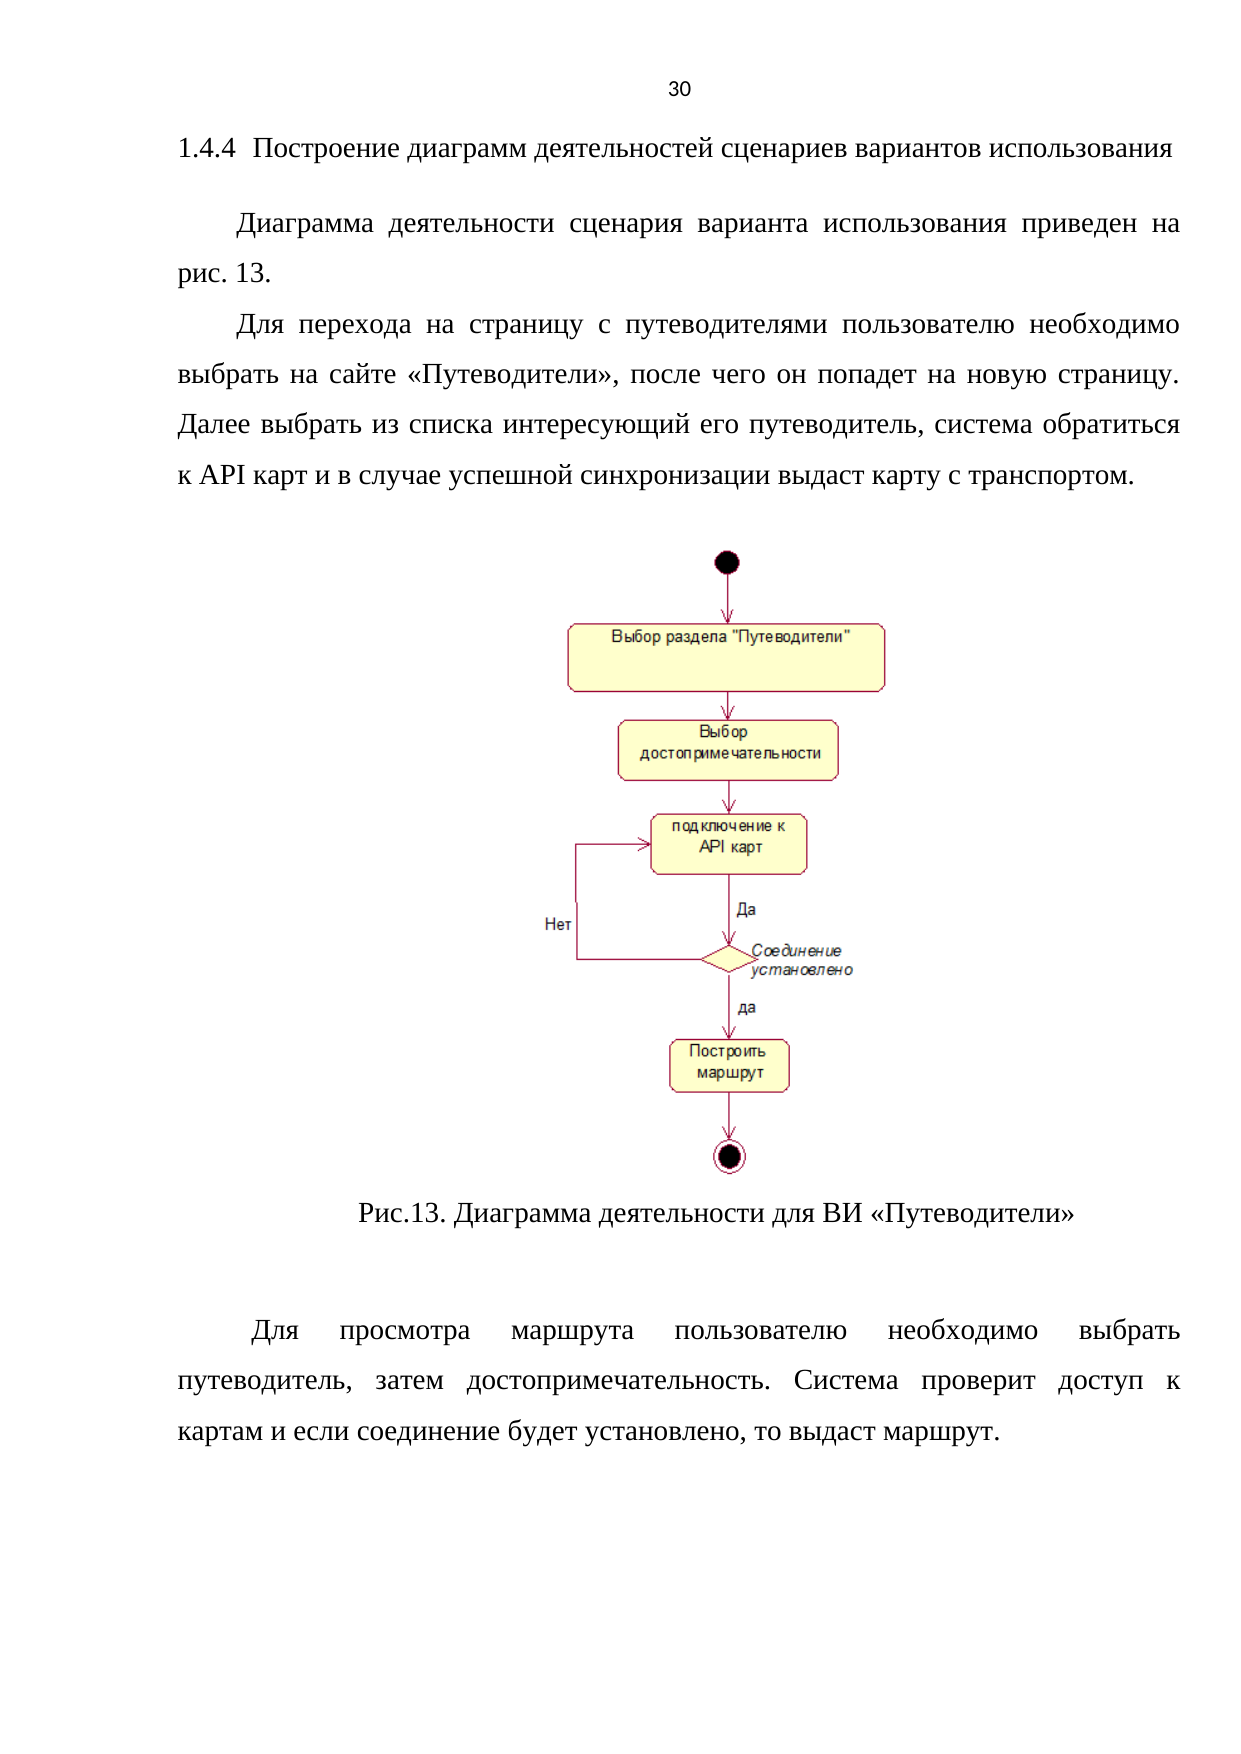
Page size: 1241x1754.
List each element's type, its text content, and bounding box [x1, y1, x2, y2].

picture [536, 537, 898, 1193]
list Для перехода на страницу с путеводителями пользователю необходимо выбрать на сайте «Путеводители», после чего он попадет на новую страницу. Далее выбрать из списка интересующий его путеводитель, система обратиться к API карт и в случае успешной синхронизации выдаст карту с транспортом. [177, 306, 1181, 490]
text Для просмотра маршрута пользователю необходимо выбрать путеводитель, затем достопримечательность. Система проверит доступ к картам и если соединение будет установлено, то выдаст маршрут. [177, 1312, 1181, 1446]
list Рис.13. Диаграмма деятельности для ВИ «Путеводители» [252, 1195, 1181, 1228]
subtitle Построение диаграмм деятельностей сценариев вариантов использования [177, 130, 1181, 163]
list Диаграмма деятельности сценария варианта использования приведен на рис. 13. [177, 205, 1181, 289]
